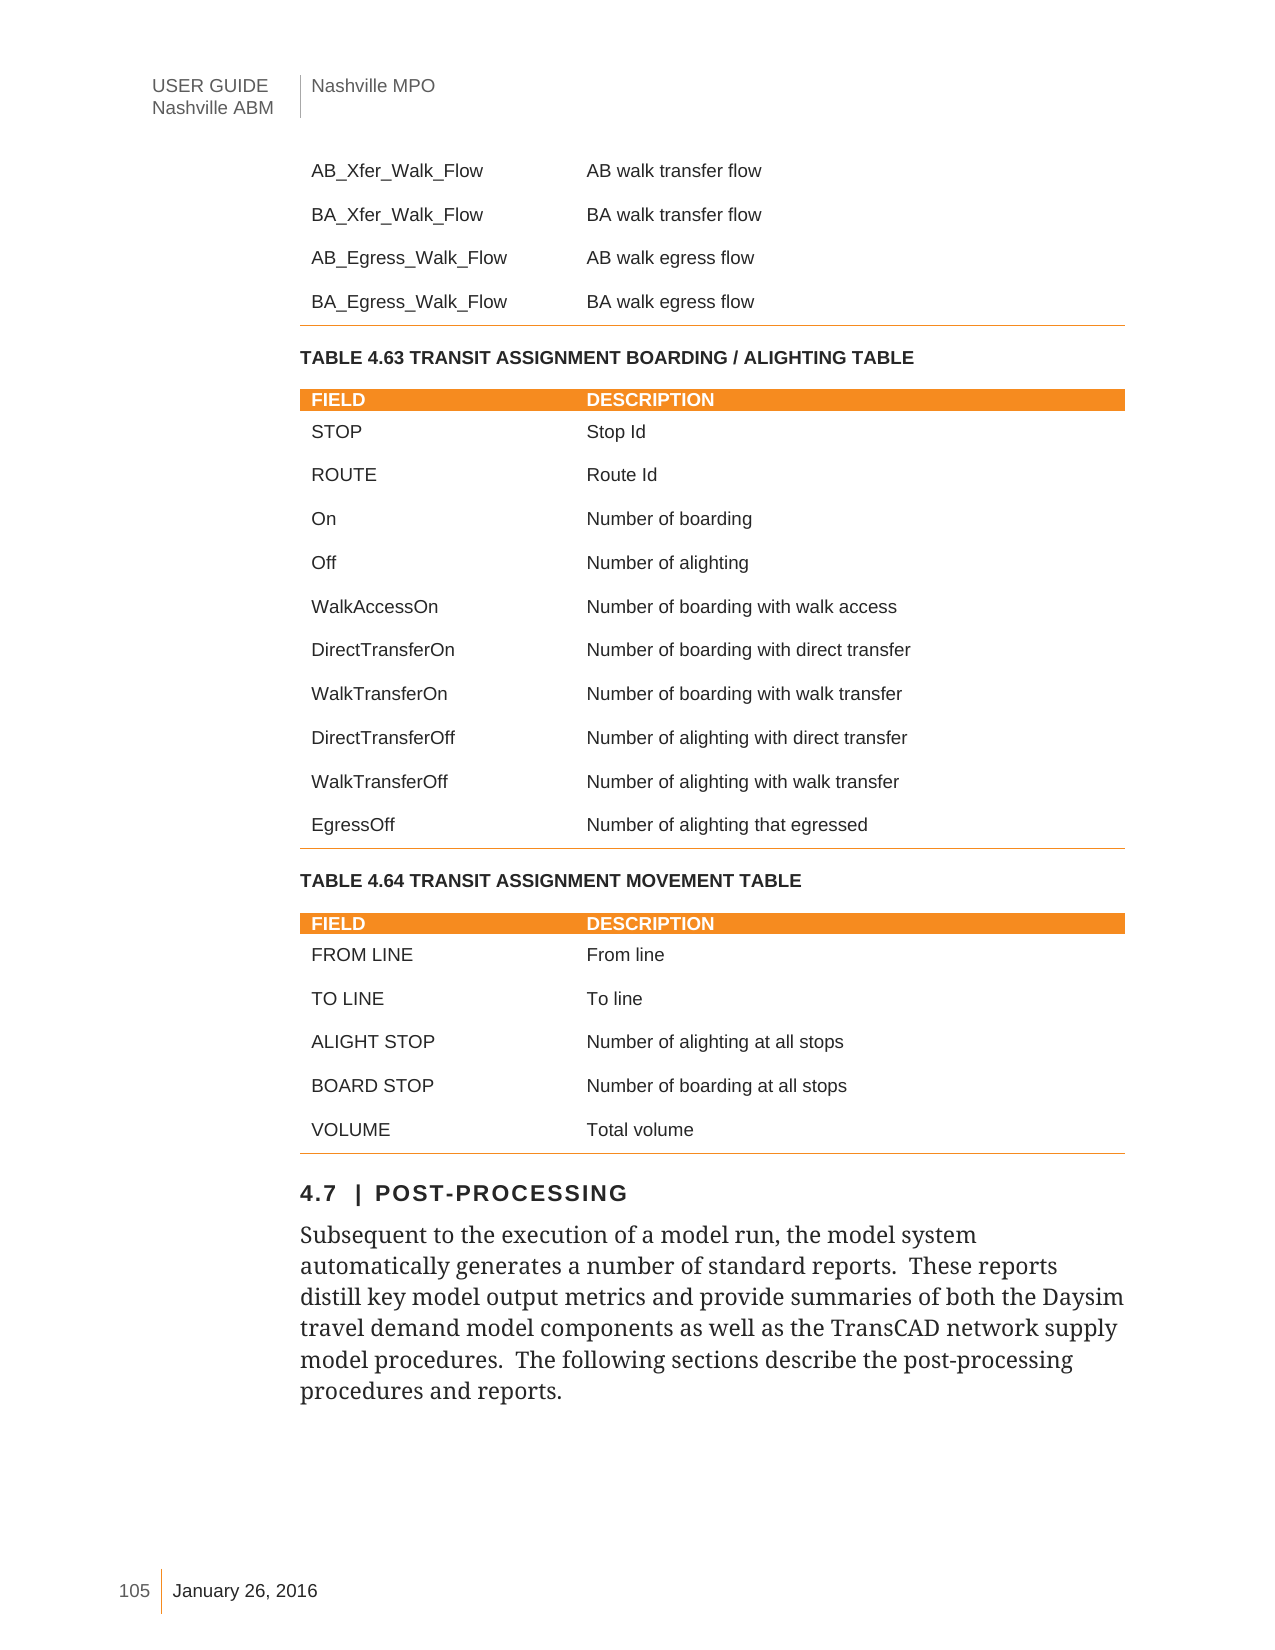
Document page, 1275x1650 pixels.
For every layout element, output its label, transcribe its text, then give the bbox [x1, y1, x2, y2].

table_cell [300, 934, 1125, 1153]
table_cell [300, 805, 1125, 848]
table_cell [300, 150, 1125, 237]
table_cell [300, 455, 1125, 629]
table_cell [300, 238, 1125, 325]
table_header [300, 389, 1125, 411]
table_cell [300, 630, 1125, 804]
text Subsequent to the execution of a model run, the model system automatically generates a number of standard reports. These reports distill key model output metrics and provide summaries of both the Daysim travel demand model components as well as the TransCAD network supply model procedures. The following sections describe the post-processing procedures and reports. [300, 1218, 1125, 1406]
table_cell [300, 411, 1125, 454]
subtitle Post-Processing [300, 1175, 1125, 1206]
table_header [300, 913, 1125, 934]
